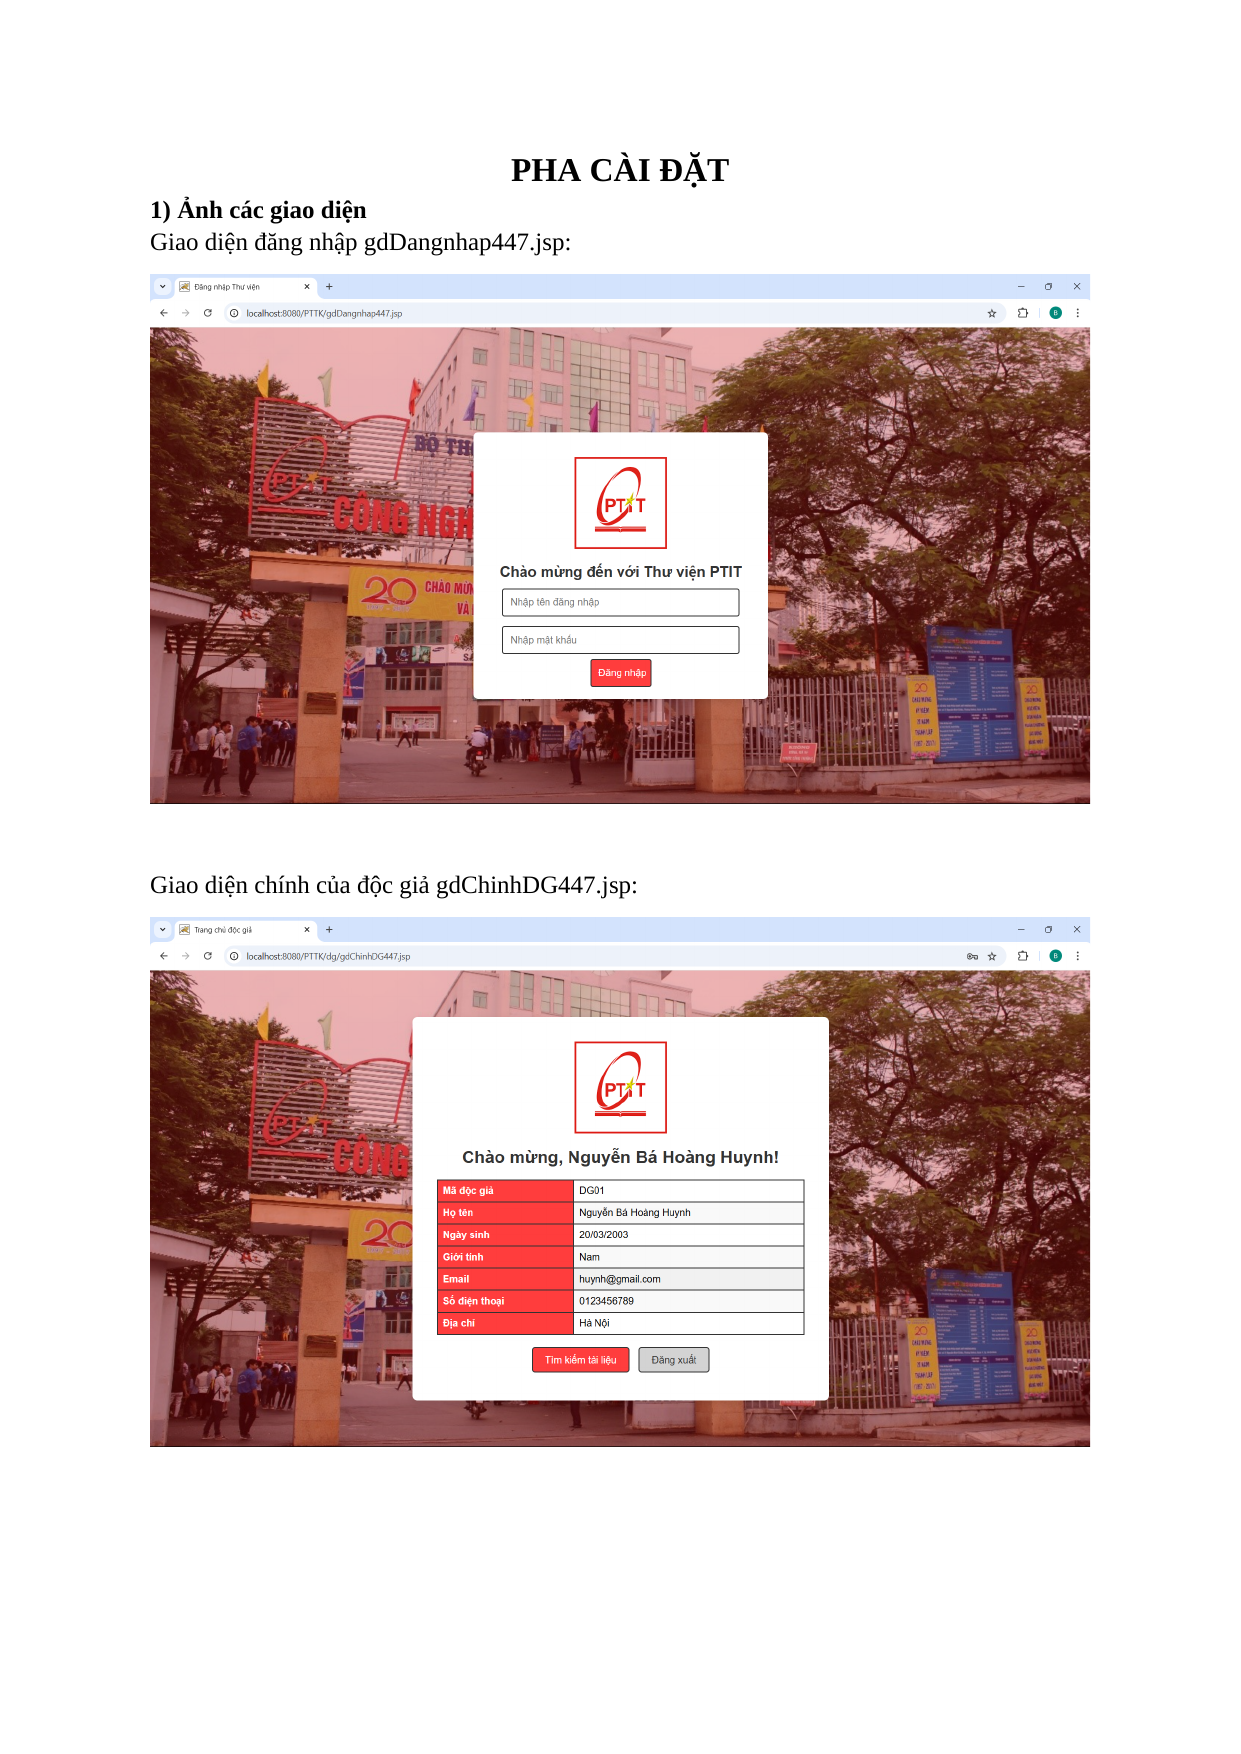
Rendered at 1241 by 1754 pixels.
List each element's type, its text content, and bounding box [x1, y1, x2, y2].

text Giao diện đăng nhập gdDangnhap447.jsp: [150, 227, 1090, 255]
picture [150, 917, 1091, 1447]
picture [150, 274, 1091, 804]
subtitle PHA CÀI ĐẶT [150, 150, 1090, 188]
subtitle 1) Ảnh các giao diện [150, 196, 1090, 224]
text Giao diện chính của độc giả gdChinhDG447.jsp: [150, 870, 1090, 898]
